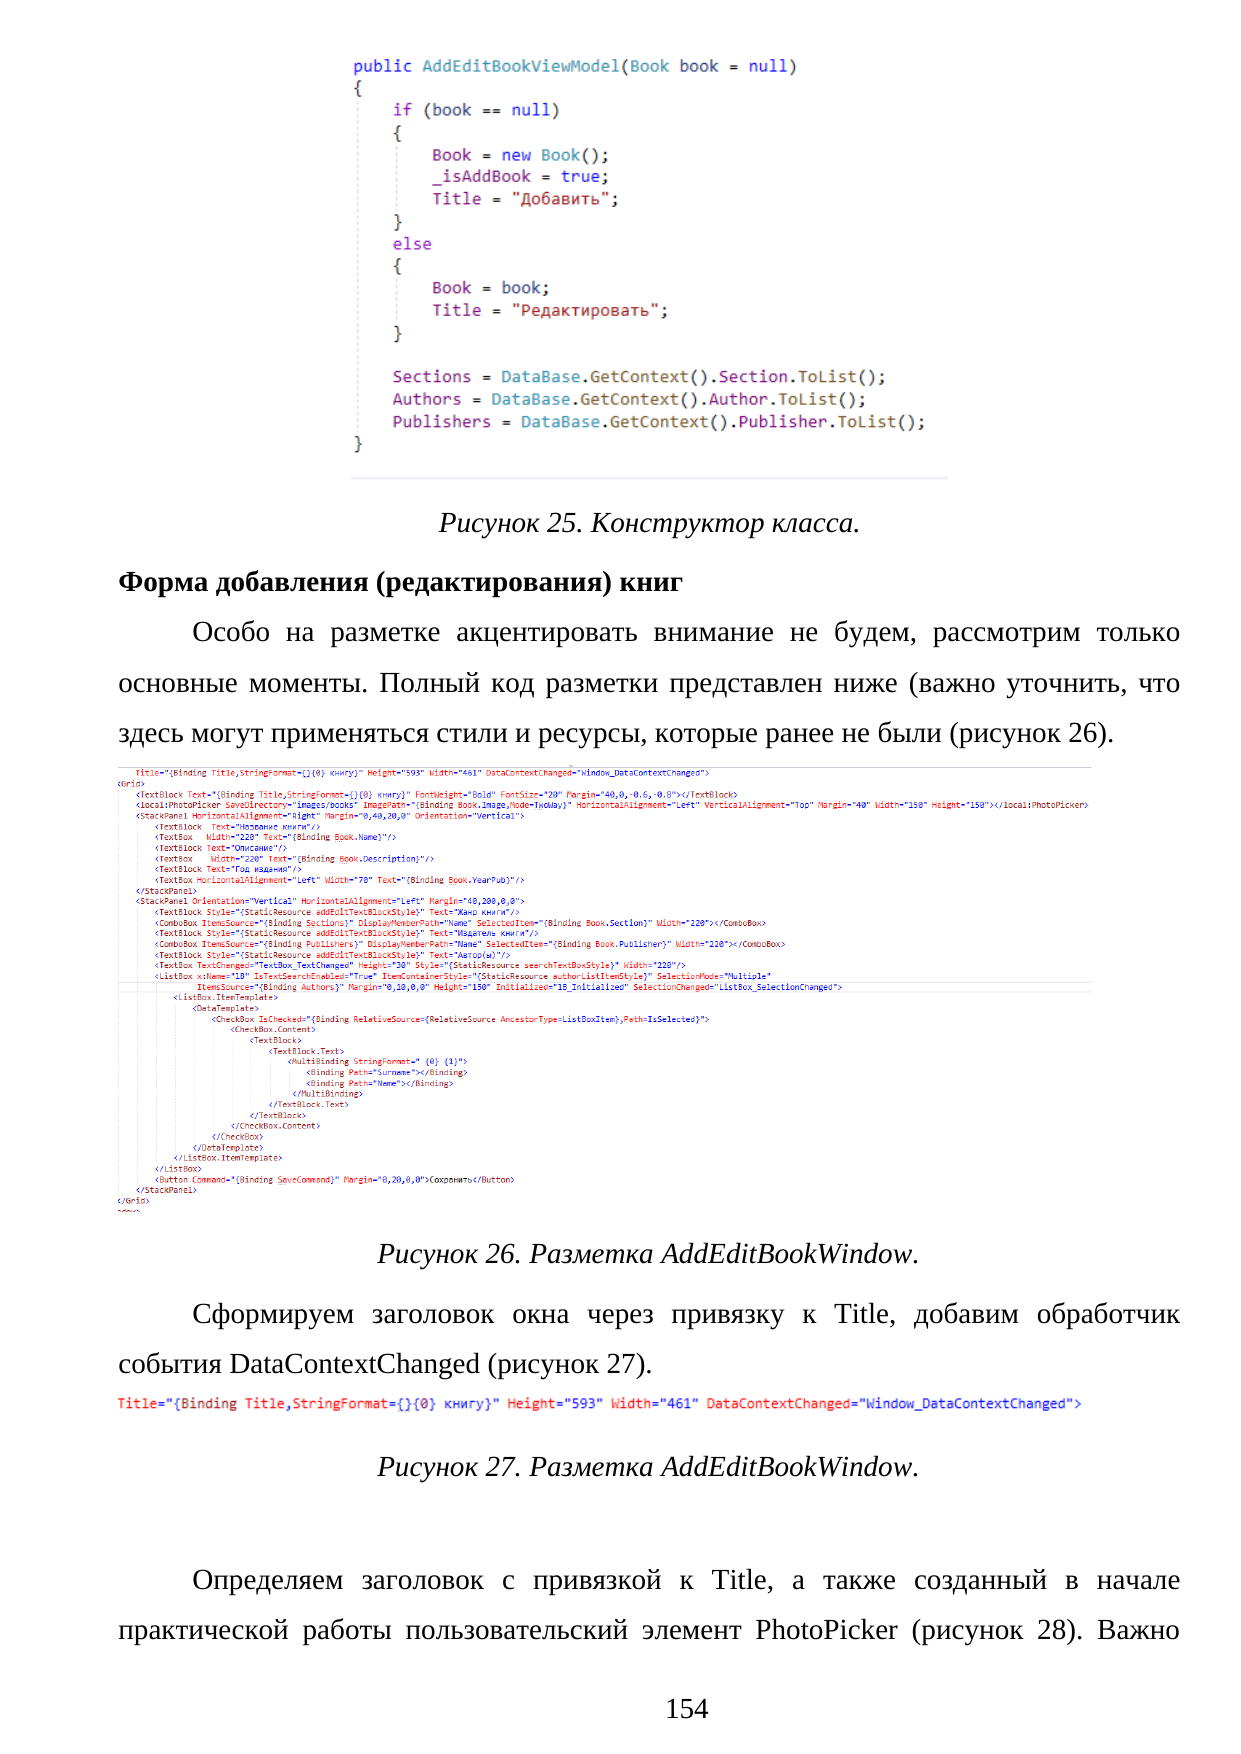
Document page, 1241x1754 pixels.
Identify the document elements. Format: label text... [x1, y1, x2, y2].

text Рисунок 27. Разметка AddEditBookWindow. [118, 1449, 1181, 1483]
text Рисунок 26. Разметка AddEditBookWindow. [118, 1236, 1181, 1270]
picture [351, 59, 949, 480]
picture [118, 1396, 1093, 1417]
text Особо на разметке акцентировать внимание не будем, рассмотрим только основные моменты. Полный код разметки представлен ниже (важно уточнить, что здесь могут применяться стили и ресурсы, которые ранее не были (рисунок 26). [118, 614, 1181, 749]
text Рисунок 25. Конструктор класса. [118, 505, 1181, 538]
text Форма добавления (редактирования) книг [118, 564, 1181, 598]
text Сформируем заголовок окна через привязку к Title, добавим обработчик события DataContextChanged (рисунок 27). [118, 1296, 1181, 1379]
picture [118, 765, 1092, 1212]
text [118, 1562, 1181, 1646]
